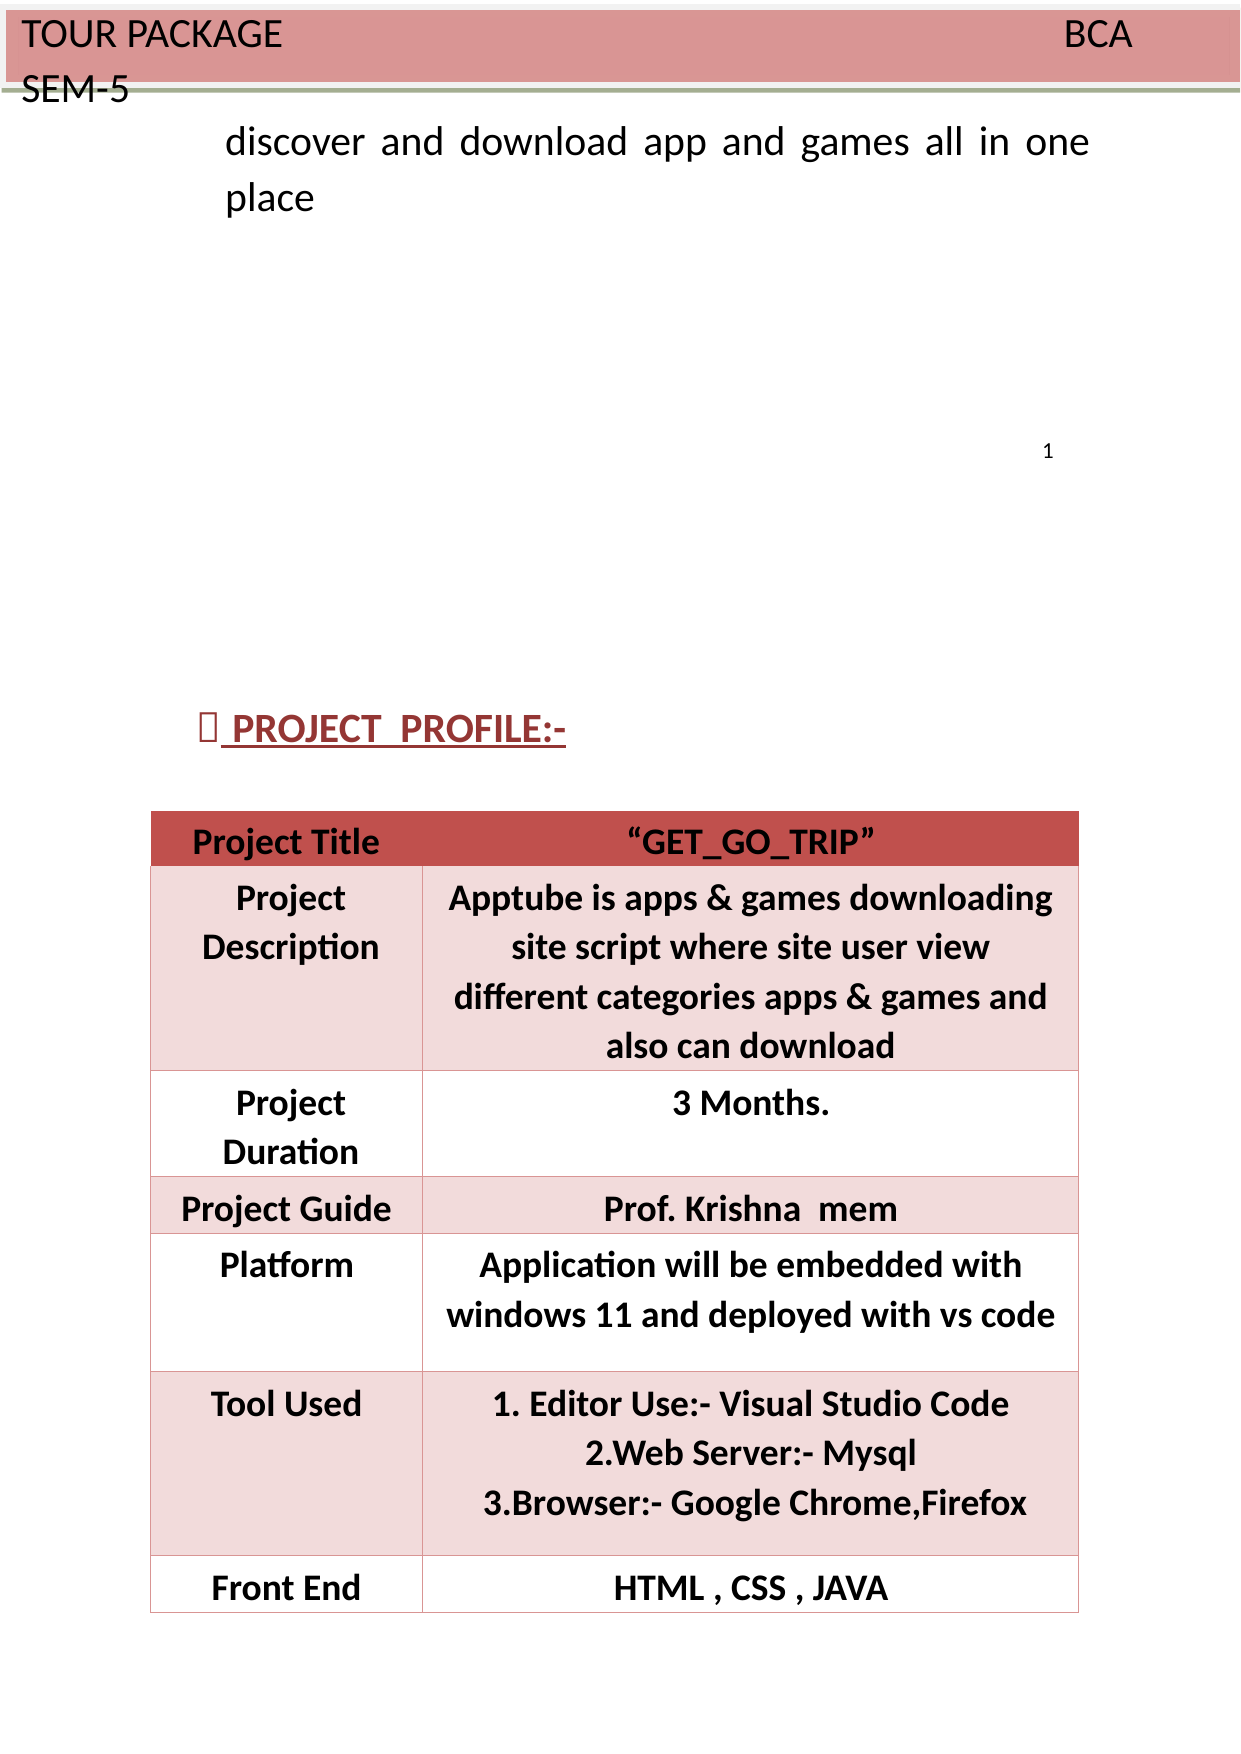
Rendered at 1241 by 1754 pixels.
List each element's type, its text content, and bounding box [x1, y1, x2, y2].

table_cell HTML , CSS , JAVA [423, 1556, 1078, 1612]
picture [127, 88, 1241, 93]
table_header “GET_GO_TRIP” [423, 811, 1079, 866]
text 1 [182, 437, 1092, 465]
table_cell 1. Editor Use:- Visual Studio Code 2.Web Server:- Mysql 3.Browser:- Google Chrome,Firefox [423, 1372, 1078, 1555]
picture [92, 88, 124, 93]
picture [1, 88, 35, 93]
table_cell Front End [151, 1556, 422, 1612]
table_cell Application will be embedded with windows 11 and deployed with vs code [423, 1234, 1078, 1371]
table_cell Project Guide [151, 1177, 422, 1233]
table_cell Platform [151, 1234, 422, 1371]
subtitle  PROJECT PROFILE:- [196, 698, 1092, 755]
table_cell Project Duration [151, 1071, 422, 1176]
table_cell Apptube is apps & games downloading site script where site user view different categories apps & games and also can download [423, 866, 1078, 1070]
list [187, 115, 1091, 222]
picture [17, 16, 1230, 75]
table_header Project Title [151, 811, 423, 866]
table_cell Project Description [151, 866, 422, 1070]
picture [47, 88, 63, 93]
table_cell 3 Months. [423, 1071, 1078, 1176]
table_cell Prof. Krishna mem [423, 1177, 1078, 1233]
table_cell Tool Used [151, 1372, 422, 1555]
